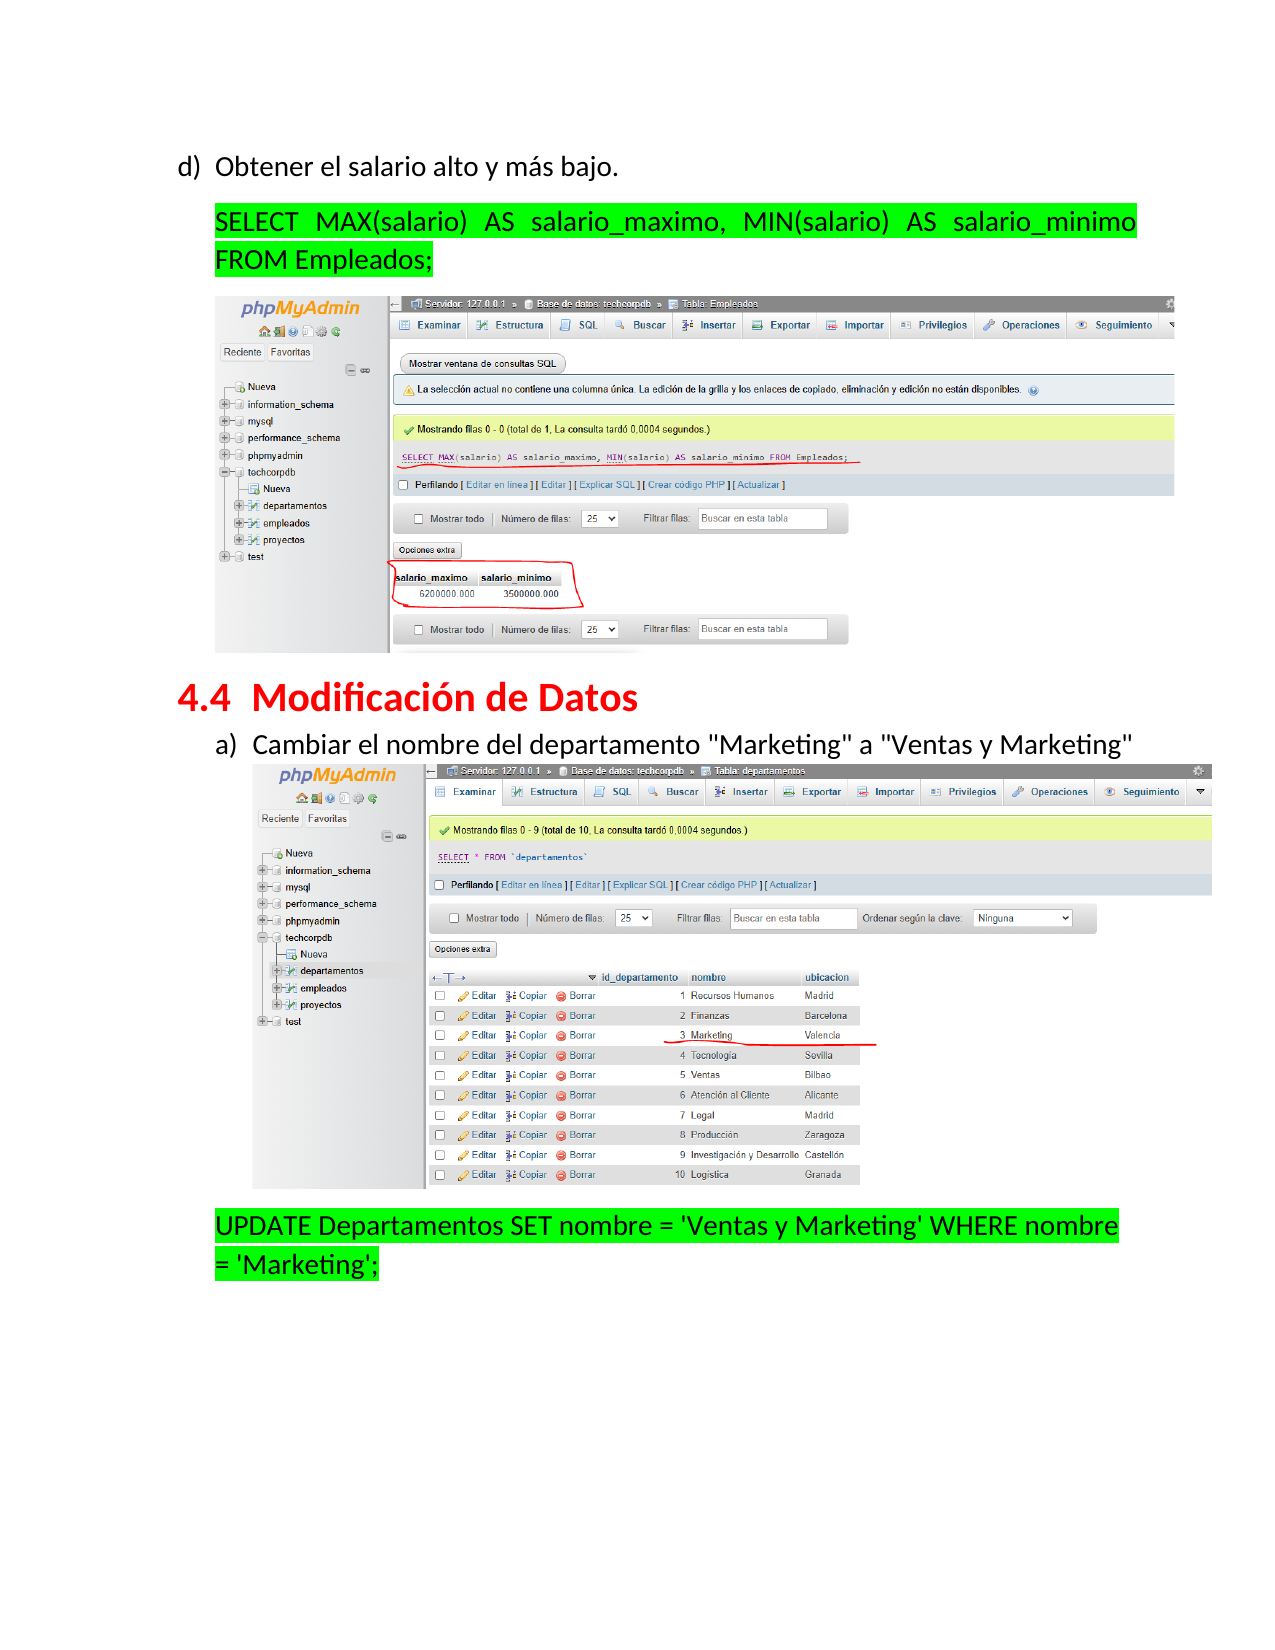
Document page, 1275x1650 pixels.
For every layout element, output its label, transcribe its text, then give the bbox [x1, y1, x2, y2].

text UPDATE Departamentos SET nombre = 'Ventas y Marketing' WHERE nombre = 'Marketing'; [215, 1207, 1137, 1281]
picture [252, 764, 1212, 1189]
picture [214, 296, 1175, 653]
list Modificación de Datos [177, 671, 1137, 722]
text SELECT MAX(salario) AS salario_maximo, MIN(salario) AS salario_minimo FROM Empleados; [215, 238, 1137, 277]
list Obtener el salario alto y más bajo. [177, 148, 1137, 183]
